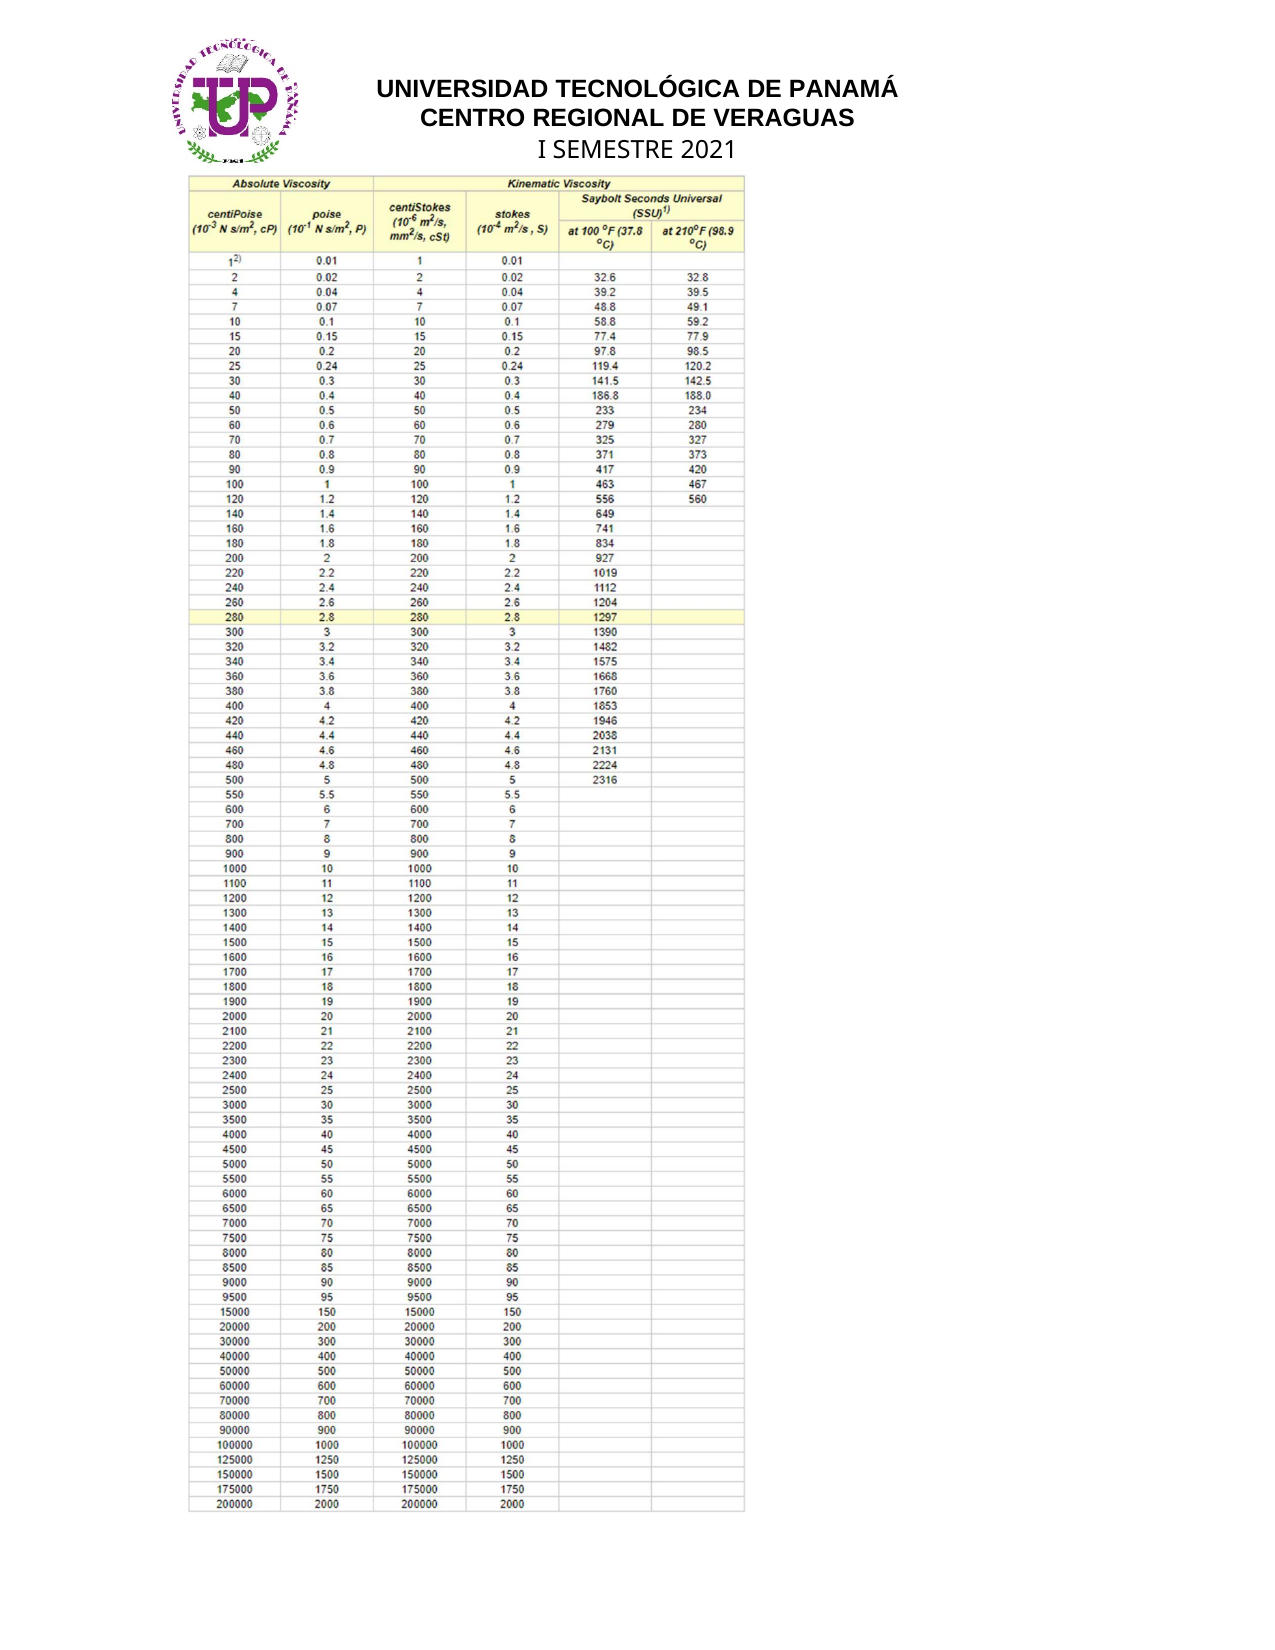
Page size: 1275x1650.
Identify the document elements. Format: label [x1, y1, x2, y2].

picture [171, 38, 756, 1519]
